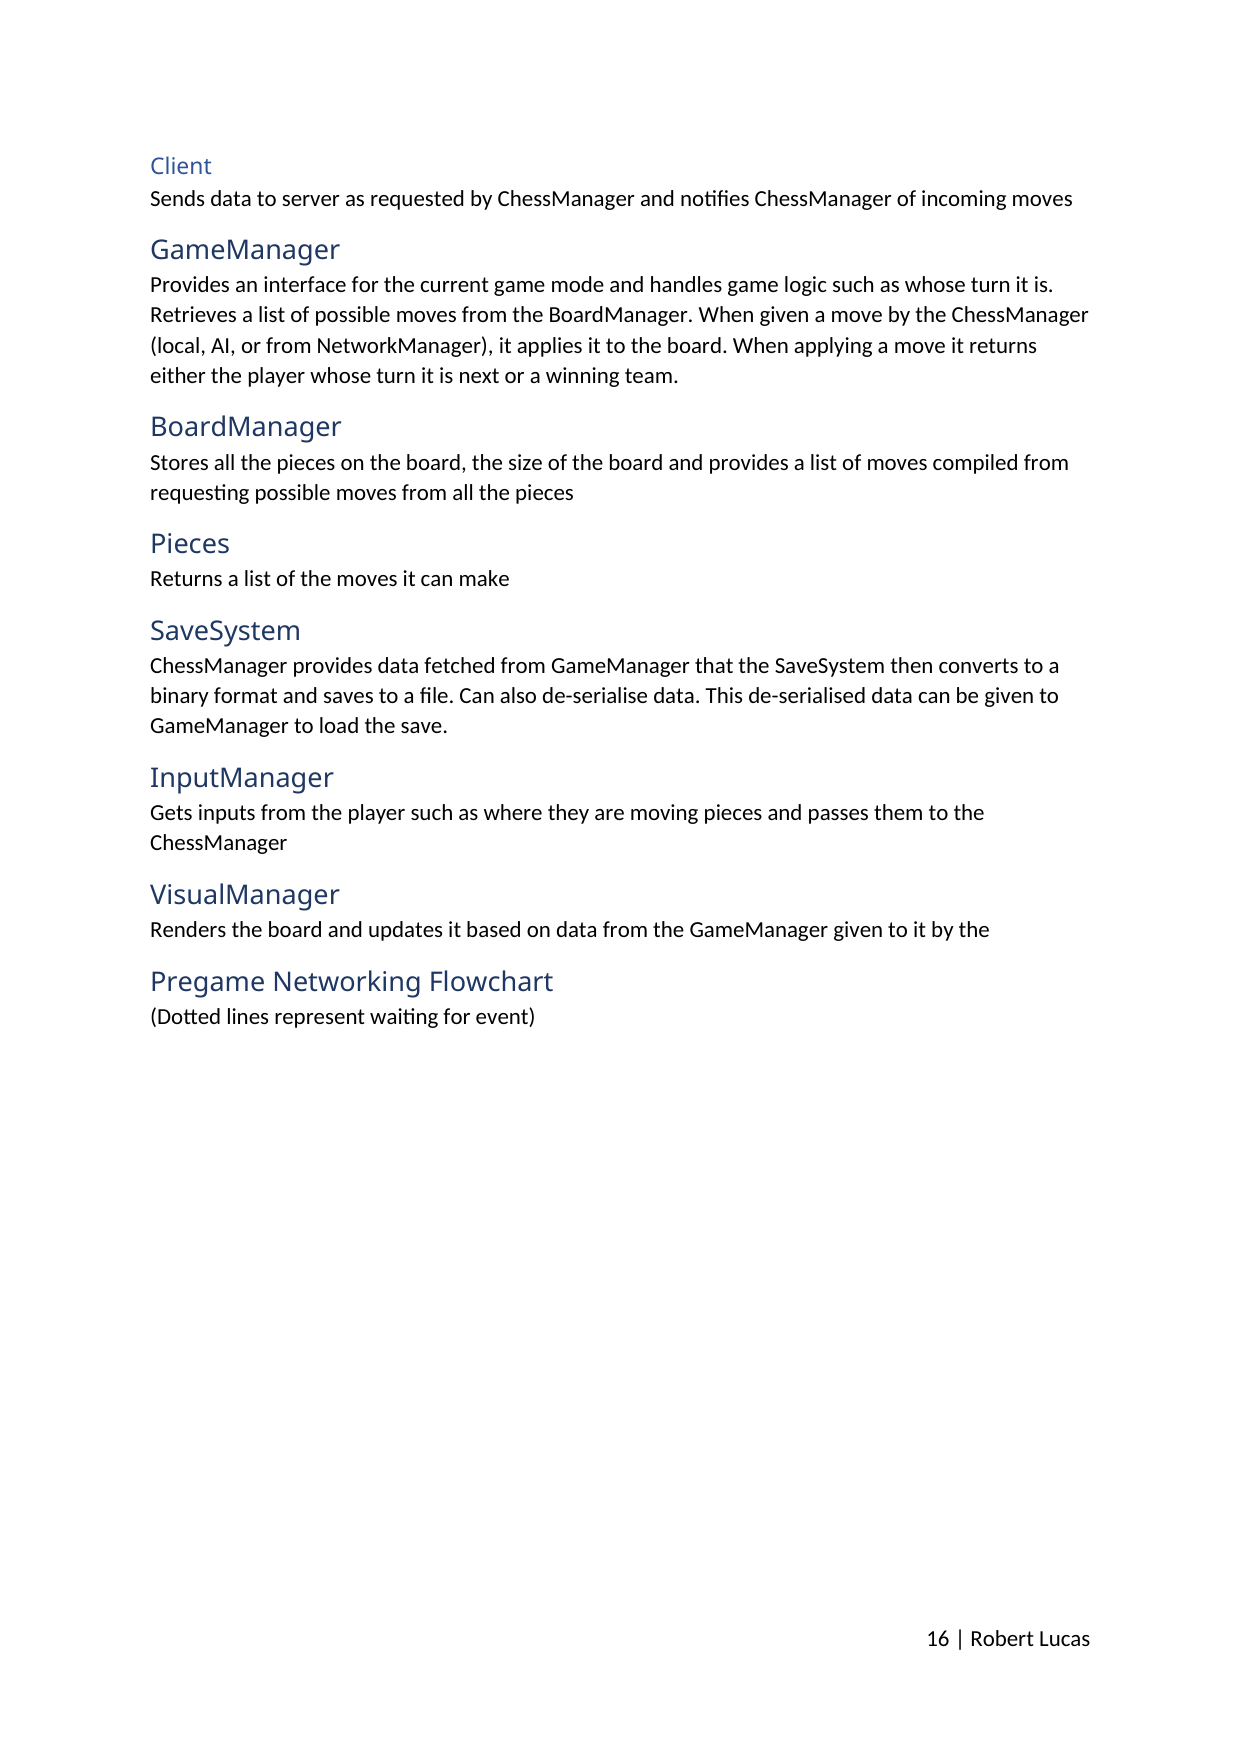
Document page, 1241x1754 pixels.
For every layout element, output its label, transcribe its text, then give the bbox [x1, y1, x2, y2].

text Stores all the pieces on the board, the size of the board and provides a list of moves compiled from requesting possible moves from all the pieces [150, 448, 1090, 506]
text ChessManager provides data fetched from GameManager that the SaveSystem then converts to a binary format and saves to a file. Can also de-serialise data. This de-serialised data can be given to GameManager to load the save. [150, 651, 1090, 740]
text Provides an interface for the current game mode and handles game logic such as whose turn it is. Retrieves a list of possible moves from the BoardManager. When given a move by the ChessManager (local, AI, or from NetworkManager), it applies it to the board. When applying a move it returns either the player whose turn it is next or a winning team. [150, 270, 1090, 389]
subtitle Pregame Networking Flowchart [150, 962, 1090, 999]
text (Dotted lines represent waiting for event) [150, 1002, 1090, 1030]
text Gets inputs from the player such as where they are moving pieces and passes them to the ChessManager [150, 798, 1090, 857]
subtitle Client [150, 150, 1090, 181]
text Renders the board and updates it based on data from the GameManager given to it by the [150, 915, 1090, 943]
subtitle Pieces [150, 525, 1090, 562]
subtitle GameManager [150, 231, 1090, 267]
subtitle BoardManager [150, 408, 1090, 445]
subtitle VisualManager [150, 875, 1090, 912]
subtitle SaveSystem [150, 611, 1090, 648]
subtitle InputManager [150, 758, 1090, 795]
text Sends data to server as requested by ChessManager and notifies ChessManager of incoming moves [150, 184, 1090, 212]
text Returns a list of the moves it can make [150, 564, 1090, 593]
